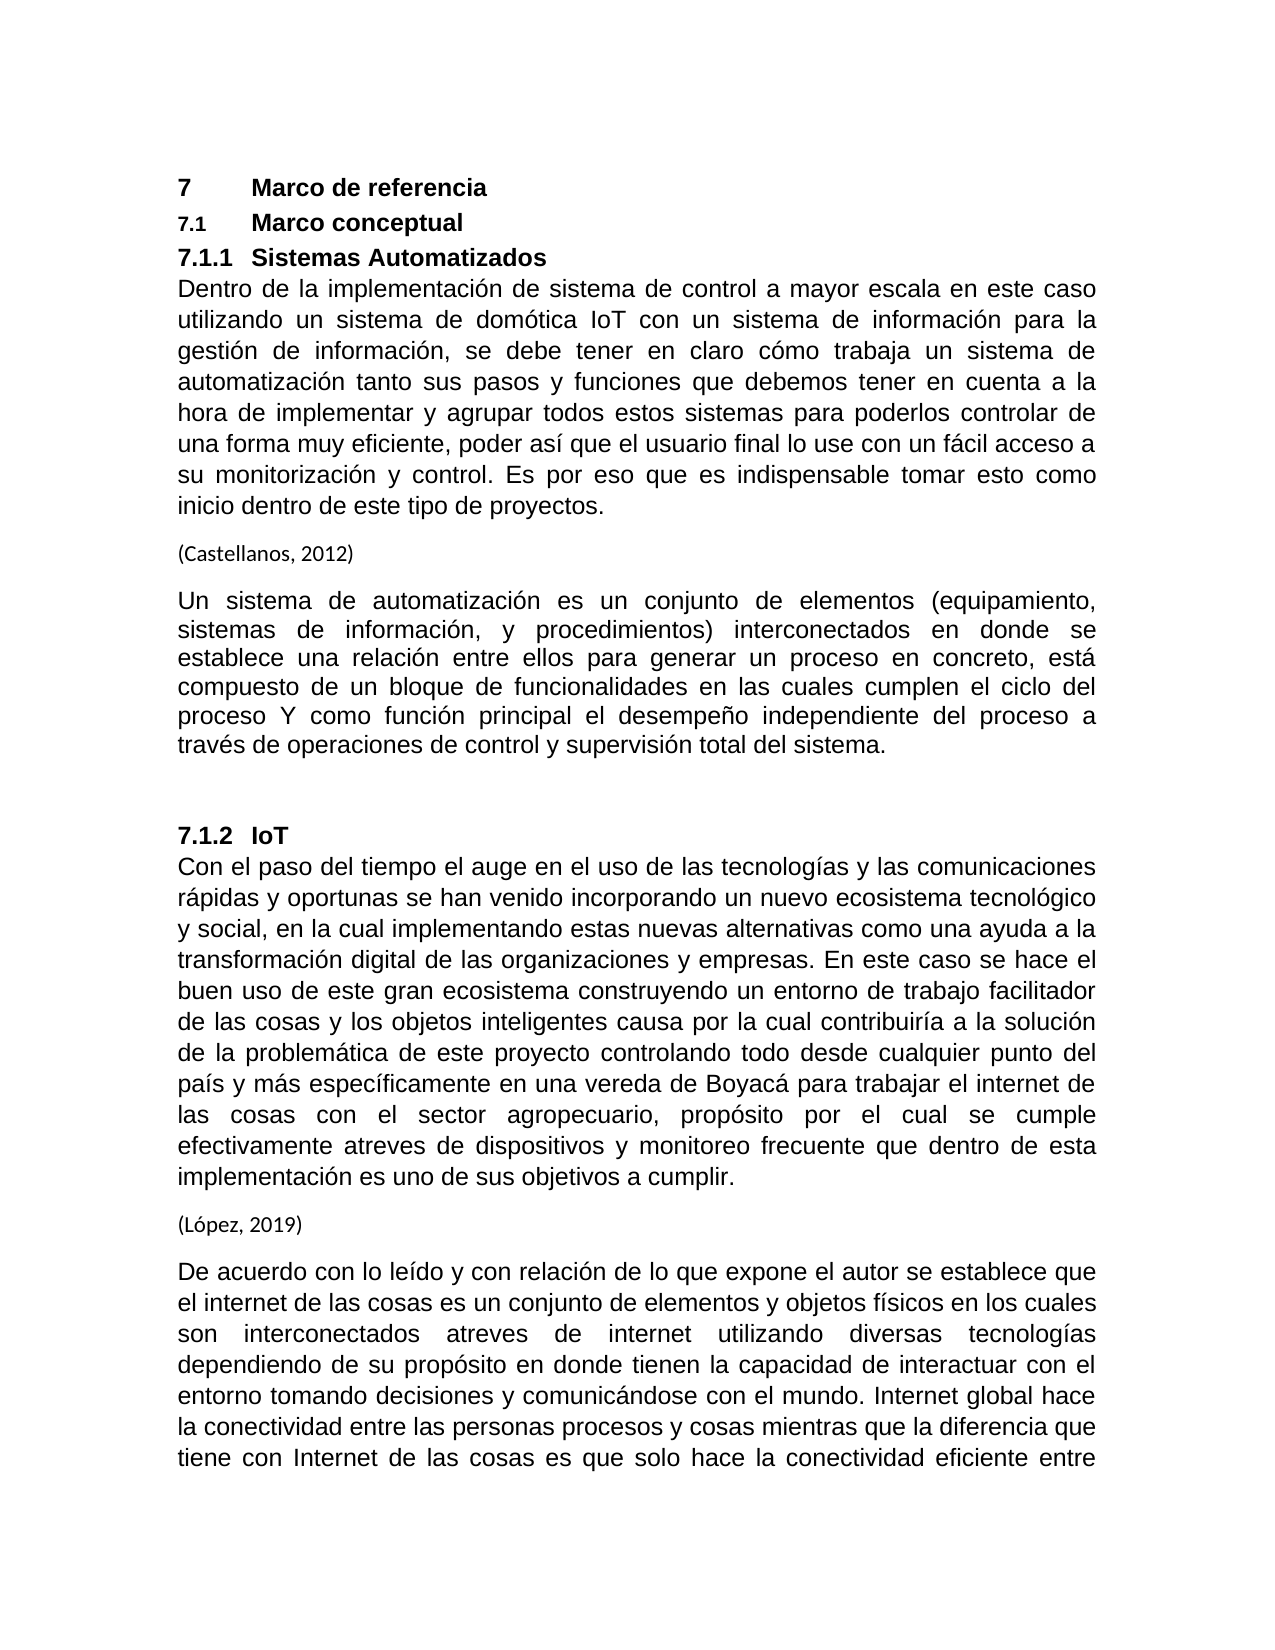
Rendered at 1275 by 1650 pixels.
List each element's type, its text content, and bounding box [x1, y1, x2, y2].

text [177, 1257, 1098, 1472]
text Un sistema de automatización es un conjunto de elementos (equipamiento, sistemas de información, y procedimientos) interconectados en donde se establece una relación entre ellos para generar un proceso en concreto, está compuesto de un bloque de funcionalidades en las cuales cumplen el ciclo del proceso Y como función principal el desempeño independiente del proceso a través de operaciones de control y supervisión total del sistema. [177, 586, 1098, 758]
subtitle IoT [177, 821, 1098, 850]
text Dentro de la implementación de sistema de control a mayor escala en este caso utilizando un sistema de domótica IoT con un sistema de información para la gestión de información, se debe tener en claro cómo trabaja un sistema de automatización tanto sus pasos y funciones que debemos tener en cuenta a la hora de implementar y agrupar todos estos sistemas para poderlos controlar de una forma muy eficiente, poder así que el usuario final lo use con un fácil acceso a su monitorización y control. Es por eso que es indispensable tomar esto como inicio dentro de este tipo de proyectos. [177, 274, 1098, 520]
text Con el paso del tiempo el auge en el uso de las tecnologías y las comunicaciones rápidas y oportunas se han venido incorporando un nuevo ecosistema tecnológico y social, en la cual implementando estas nuevas alternativas como una ayuda a la transformación digital de las organizaciones y empresas. En este caso se hace el buen uso de este gran ecosistema construyendo un entorno de trabajo facilitador de las cosas y los objetos inteligentes causa por la cual contribuiría a la solución de la problemática de este proyecto controlando todo desde cualquier punto del país y más específicamente en una vereda de Boyacá para trabajar el internet de las cosas con el sector agropecuario, propósito por el cual se cumple efectivamente atreves de dispositivos y monitoreo frecuente que dentro de esta implementación es uno de sus objetivos a cumplir. [177, 852, 1098, 1191]
subtitle Marco de referencia [177, 173, 1098, 201]
subtitle Marco conceptual [177, 208, 1098, 237]
subtitle Sistemas Automatizados [177, 243, 1098, 272]
